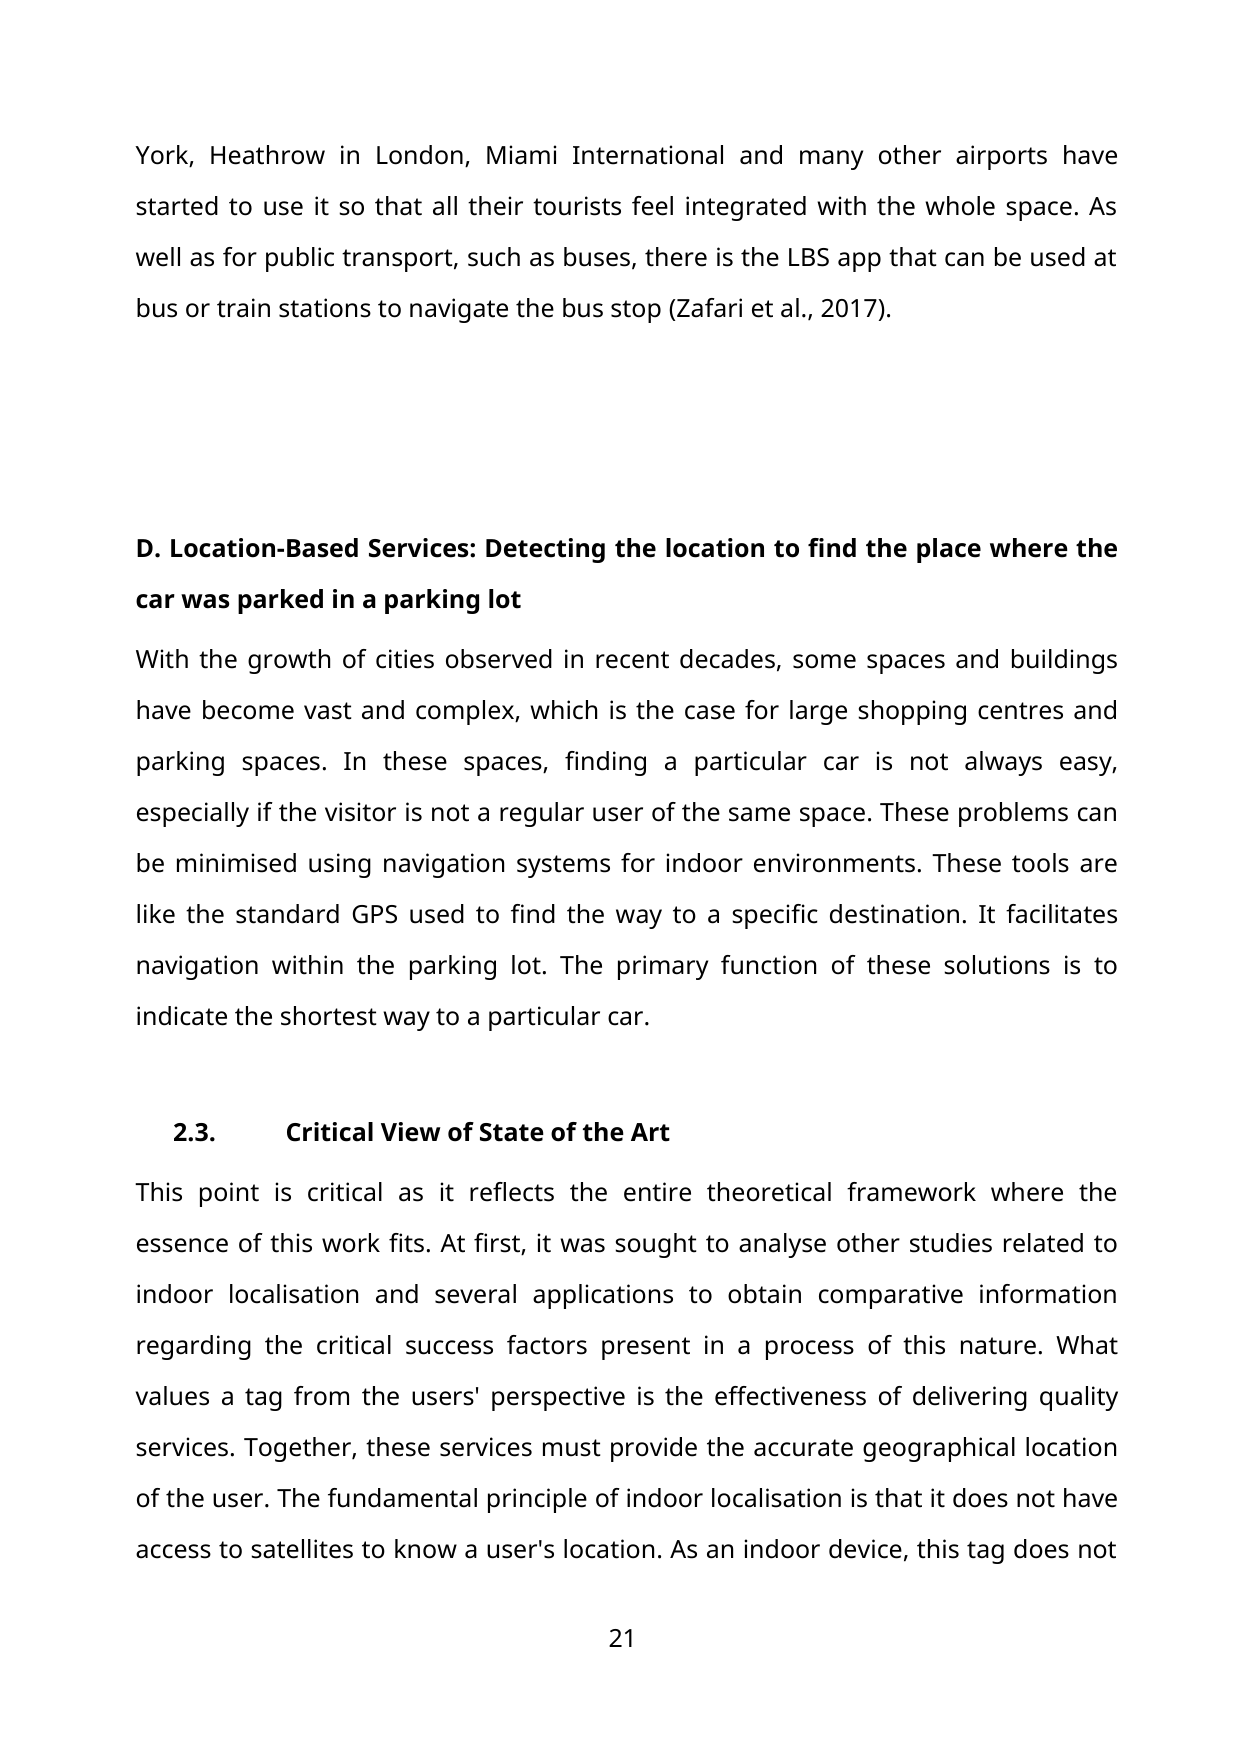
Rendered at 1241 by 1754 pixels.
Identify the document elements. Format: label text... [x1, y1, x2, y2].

text With the growth of cities observed in recent decades, some spaces and buildings have become vast and complex, which is the case for large shopping centres and parking spaces. In these spaces, finding a particular car is not always easy, especially if the visitor is not a regular user of the same space. These problems can be minimised using navigation systems for indoor environments. These tools are like the standard GPS used to find the way to a specific destination. It facilitates navigation within the parking lot. The primary function of these solutions is to indicate the shortest way to a particular car. [135, 642, 1119, 1033]
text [135, 1174, 1119, 1566]
subtitle Critical View of State of the Art [173, 1114, 1119, 1148]
text D. Location-Based Services: Detecting the location to find the place where the car was parked in a parking lot [135, 531, 1119, 616]
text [135, 137, 1119, 325]
